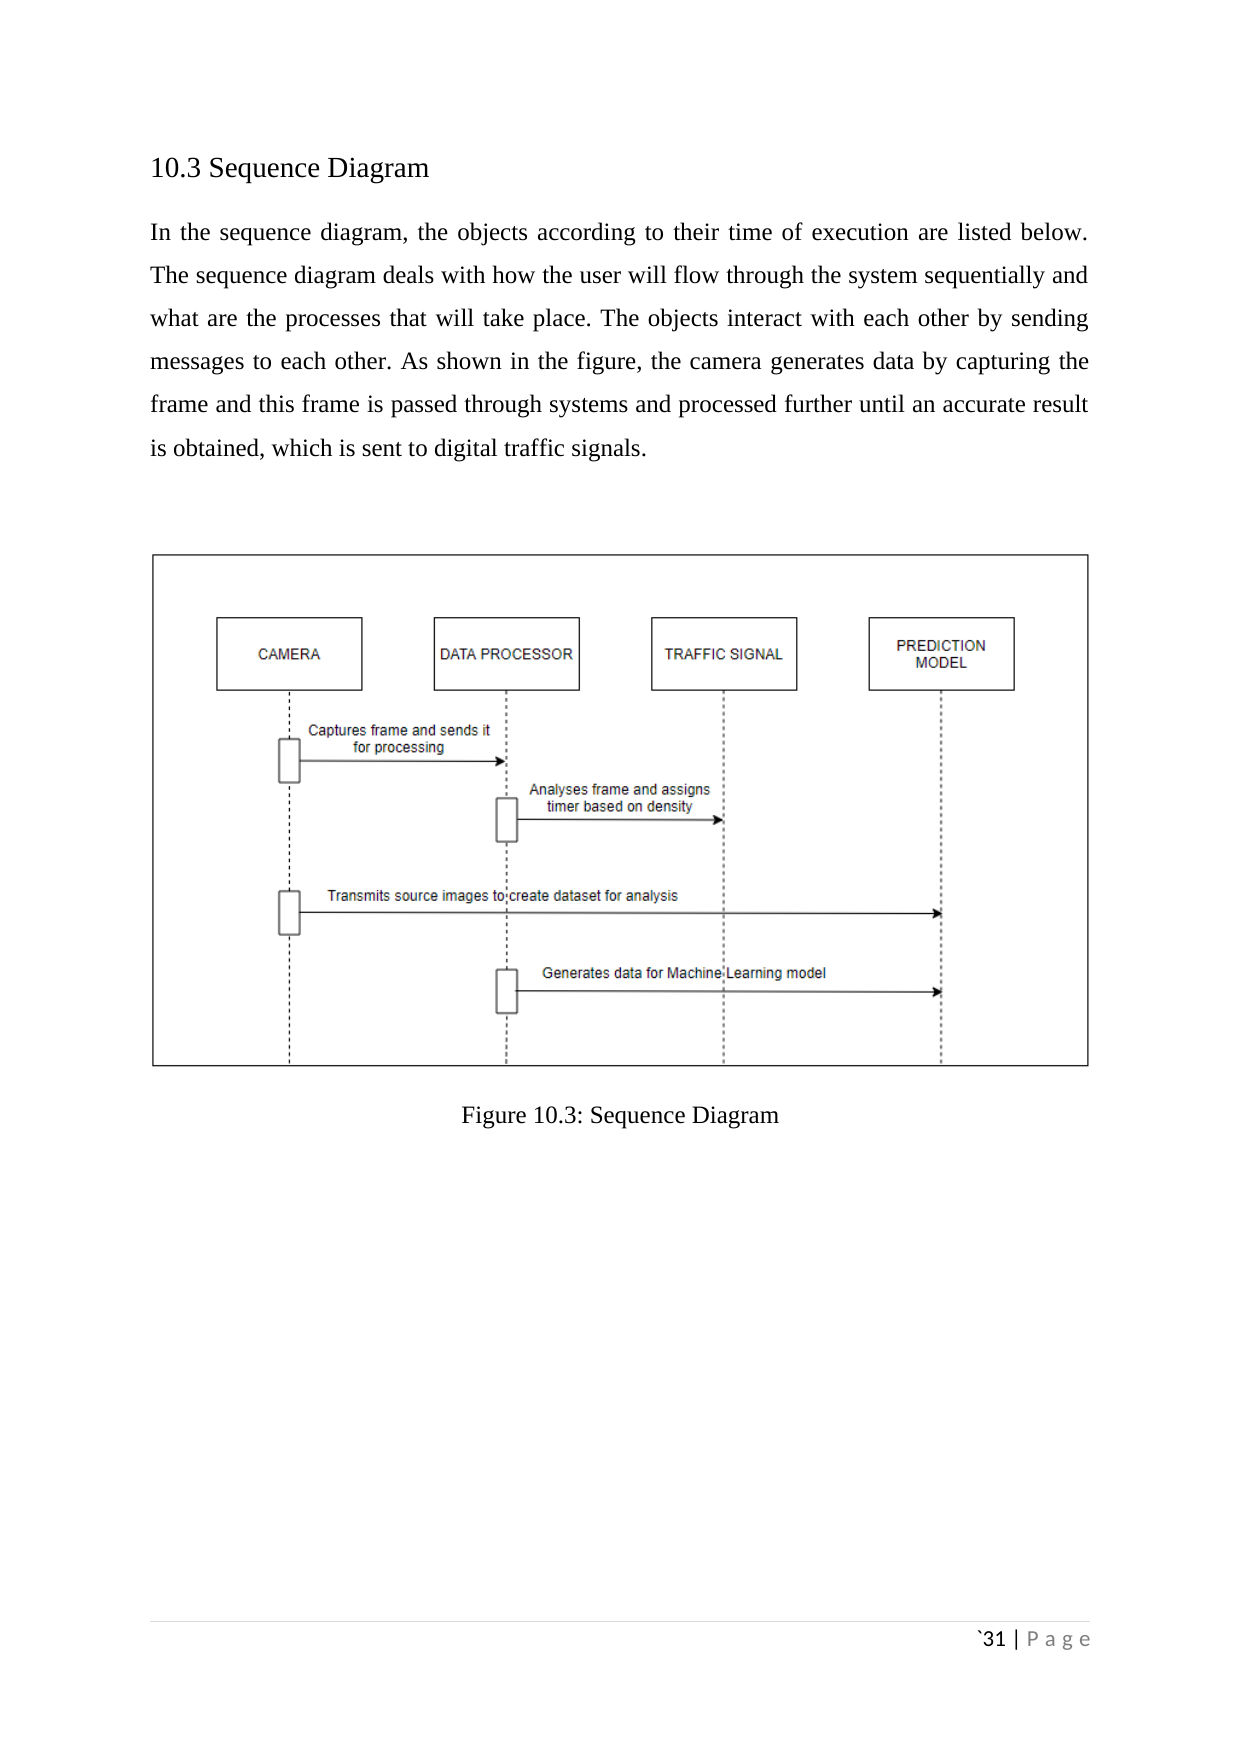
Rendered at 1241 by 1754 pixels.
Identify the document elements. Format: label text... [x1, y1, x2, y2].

picture [150, 552, 1091, 1070]
text 10.3 Sequence Diagram [150, 150, 1090, 183]
text In the sequence diagram, the objects according to their time of execution are listed below. The sequence diagram deals with how the user will flow through the system sequentially and what are the processes that will take place. The objects interact with each other by sending messages to each other. As shown in the figure, the camera generates data by capturing the frame and this frame is passed through systems and processed further until an accurate result is obtained, which is sent to digital traffic signals. [150, 217, 1090, 461]
text Figure 10.3: Sequence Diagram [150, 1101, 1090, 1129]
